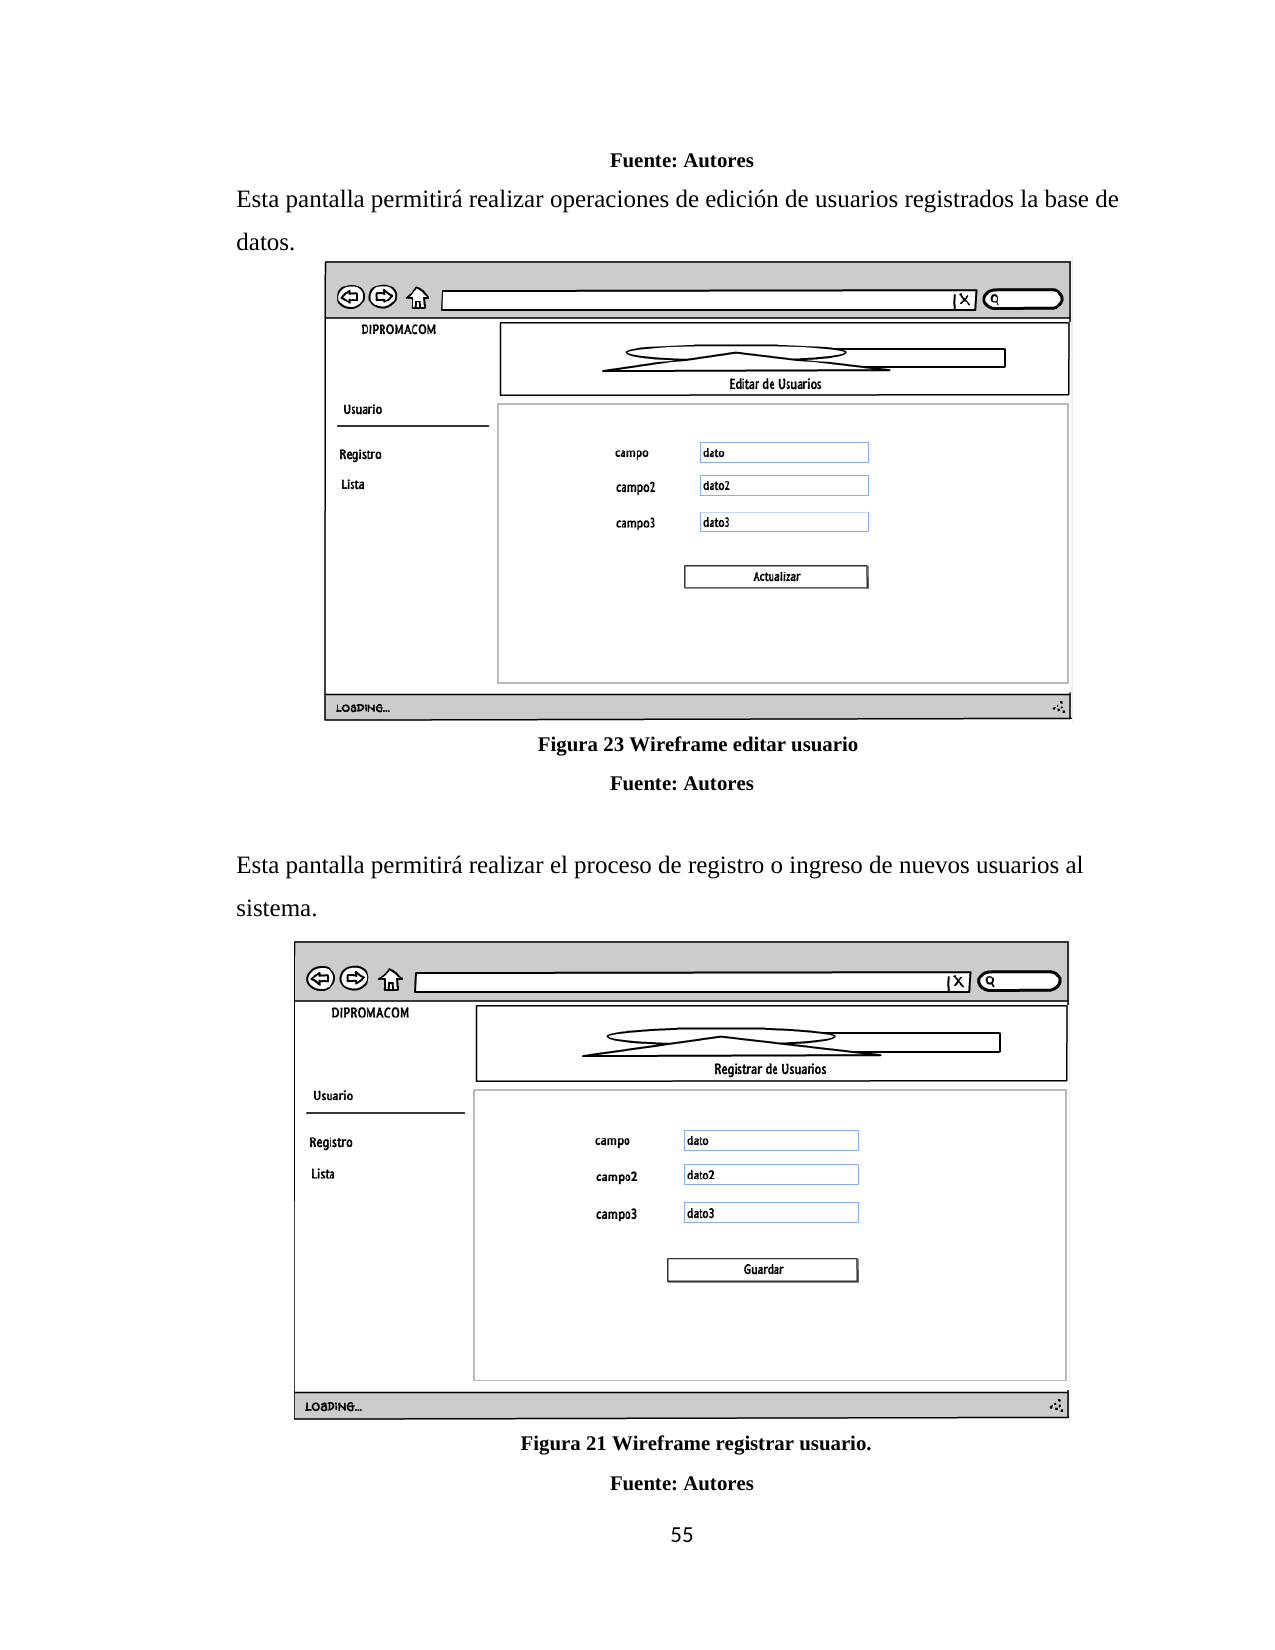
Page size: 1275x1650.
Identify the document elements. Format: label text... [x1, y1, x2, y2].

text Esta pantalla permitirá realizar el proceso de registro o ingreso de nuevos usuarios al sistema. [236, 850, 1127, 922]
text Fuente: Autores [236, 1455, 1127, 1495]
picture [294, 937, 1070, 1421]
picture [323, 256, 1073, 723]
text Fuente: Autores [236, 148, 1127, 172]
text Esta pantalla permitirá realizar operaciones de edición de usuarios registrados la base de datos. [236, 184, 1127, 256]
